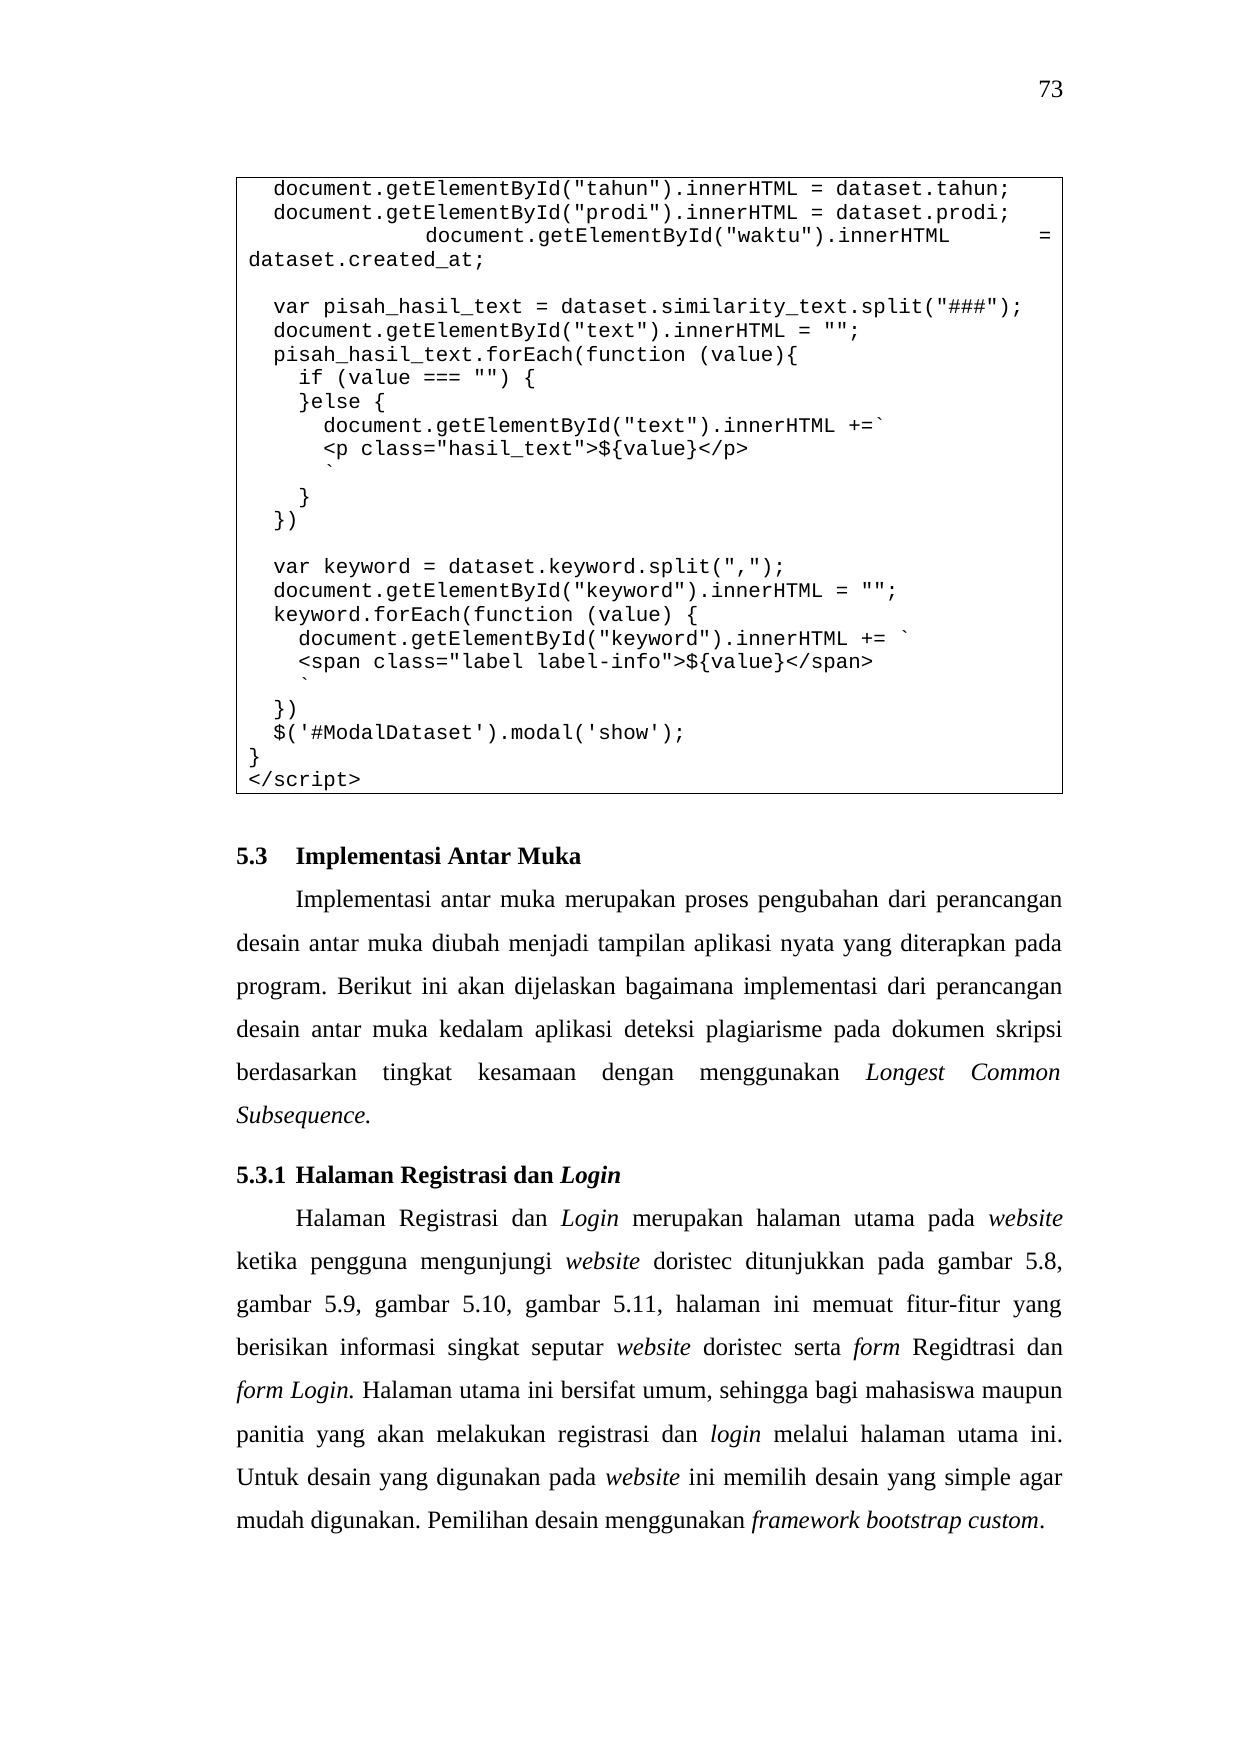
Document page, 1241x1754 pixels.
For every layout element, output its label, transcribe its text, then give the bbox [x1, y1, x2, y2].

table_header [237, 178, 1062, 793]
text Implementasi Antar Muka [236, 841, 1063, 870]
text Implementasi antar muka merupakan proses pengubahan dari perancangan desain antar muka diubah menjadi tampilan aplikasi nyata yang diterapkan pada program. Berikut ini akan dijelaskan bagaimana implementasi dari perancangan desain antar muka kedalam aplikasi deteksi plagiarisme pada dokumen skripsi berdasarkan tingkat kesamaan dengan menggunakan Longest Common Subsequence. [236, 884, 1063, 1129]
text Halaman Registrasi dan Login [236, 1160, 1063, 1189]
text Halaman Registrasi dan Login merupakan halaman utama pada website ketika pengguna mengunjungi website doristec ditunjukkan pada gambar 5.8, gambar 5.9, gambar 5.10, gambar 5.11, halaman ini memuat fitur-fitur yang berisikan informasi singkat seputar website doristec serta form Regidtrasi dan form Login. Halaman utama ini bersifat umum, sehingga bagi mahasiswa maupun panitia yang akan melakukan registrasi dan login melalui halaman utama ini. Untuk desain yang digunakan pada website ini memilih desain yang simple agar mudah digunakan. Pemilihan desain menggunakan framework bootstrap custom. [236, 1203, 1063, 1534]
